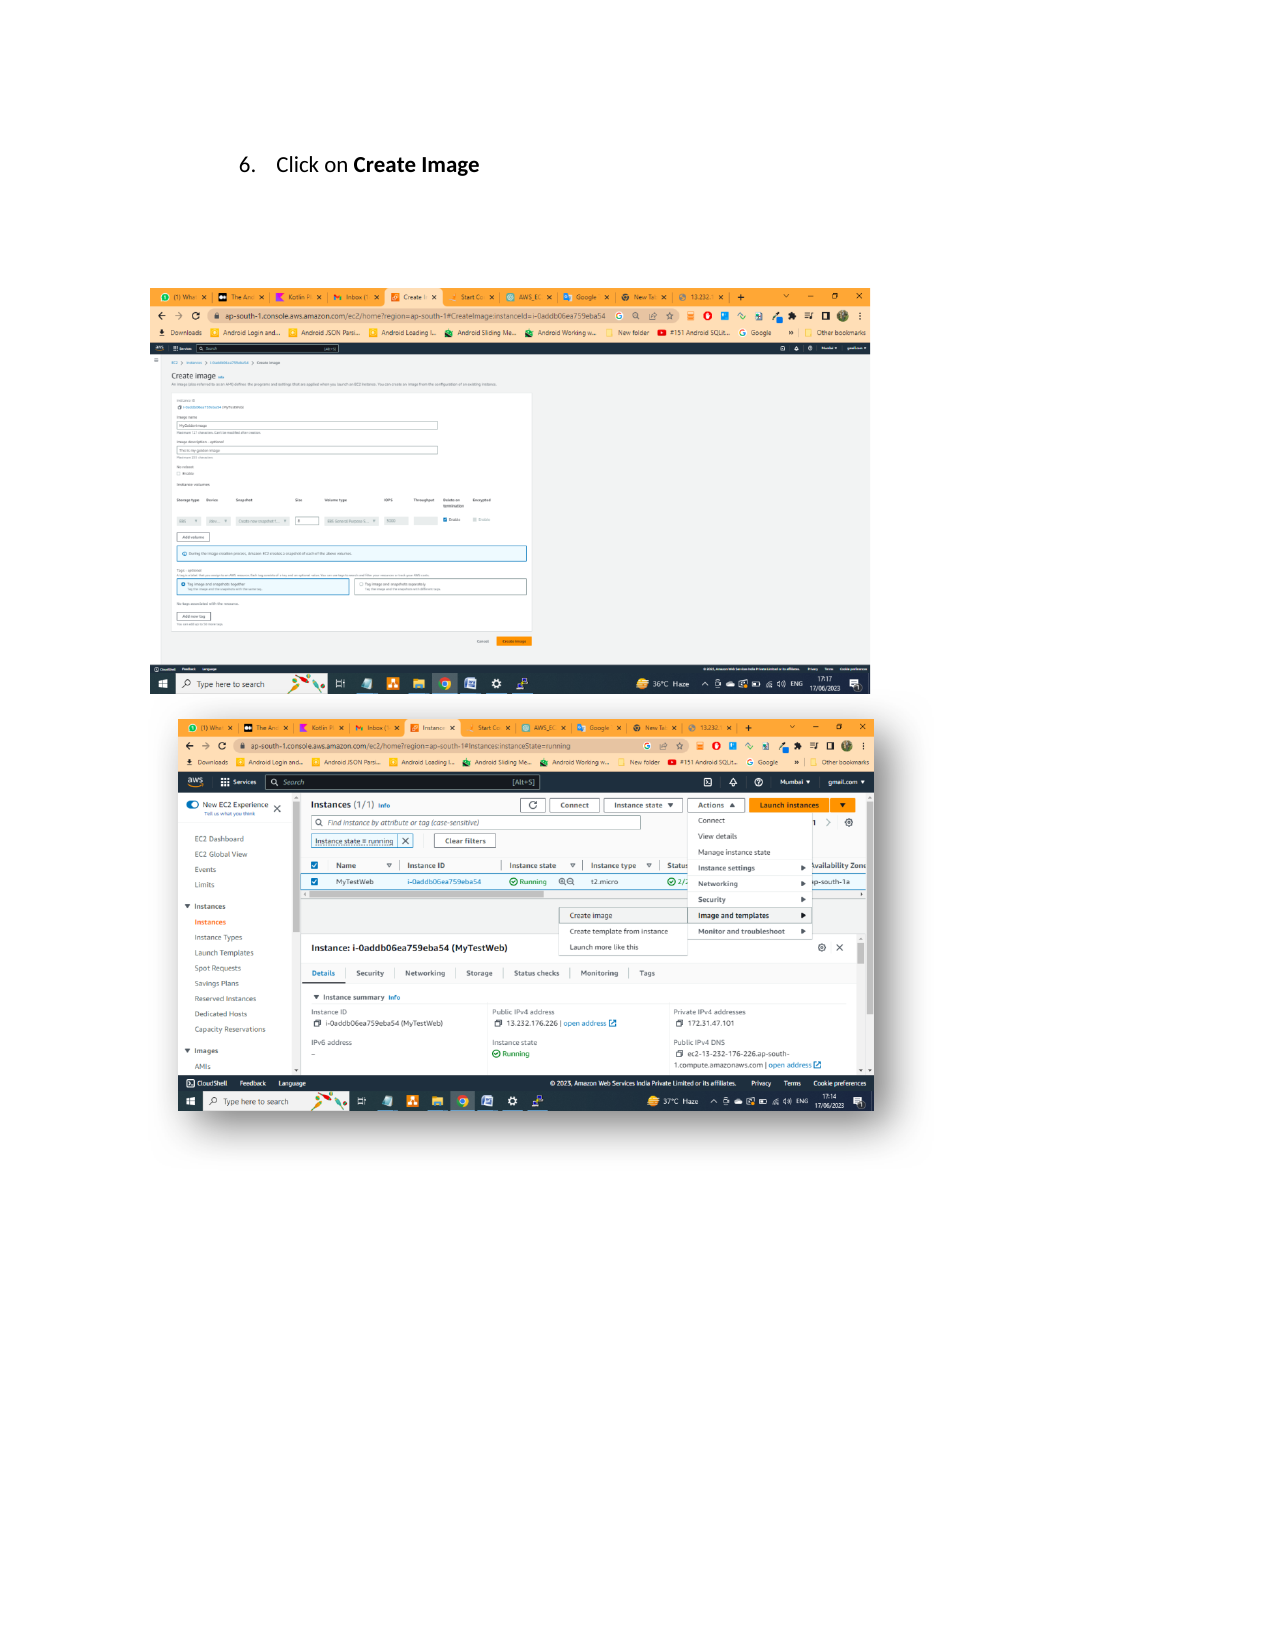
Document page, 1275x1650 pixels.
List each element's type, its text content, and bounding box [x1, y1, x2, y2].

picture [150, 288, 871, 694]
list Click on Create Image [239, 150, 1125, 178]
picture [178, 719, 874, 1111]
